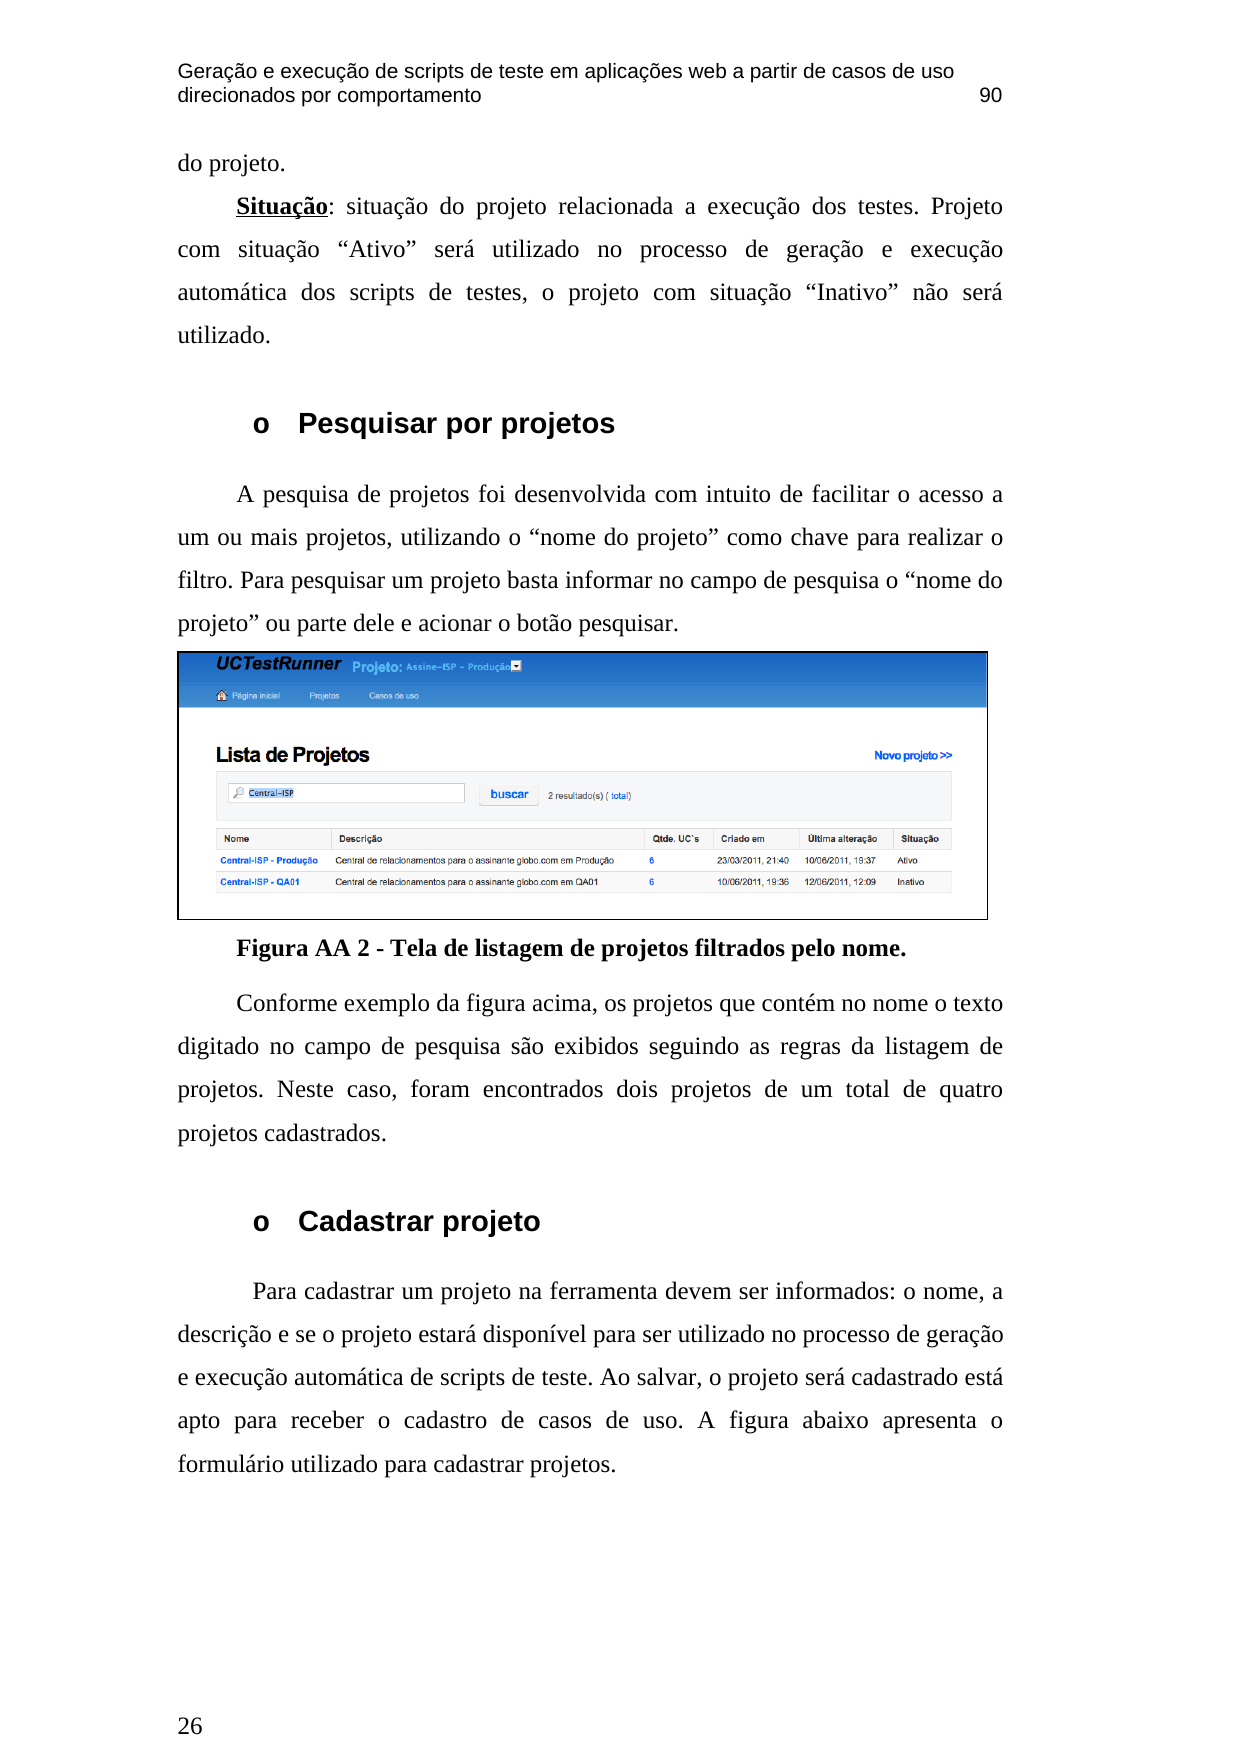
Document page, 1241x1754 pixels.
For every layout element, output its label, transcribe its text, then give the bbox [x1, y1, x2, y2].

list Cadastrar projeto [252, 1204, 1004, 1240]
list Pesquisar por projetos [252, 406, 1004, 443]
text Para cadastrar um projeto na ferramenta devem ser informados: o nome, a descrição e se o projeto estará disponível para ser utilizado no processo de geração e execução automática de scripts de teste. Ao salvar, o projeto será cadastrado está apto para receber o cadastro de casos de uso. A figura abaixo apresenta o formulário utilizado para cadastrar projetos. [177, 1276, 1004, 1477]
text A pesquisa de projetos foi desenvolvida com intuito de facilitar o acesso a um ou mais projetos, utilizando o “nome do projeto” como chave para realizar o filtro. Para pesquisar um projeto basta informar no campo de pesquisa o “nome do projeto” ou parte dele e acionar o botão pesquisar. [177, 479, 1004, 637]
picture [179, 653, 987, 919]
text Conforme exemplo da figura acima, os projetos que contém no nome o texto digitado no campo de pesquisa são exibidos seguindo as regras da listagem de projetos. Neste caso, foram encontrados dois projetos de um total de quatro projetos cadastrados. [177, 988, 1004, 1146]
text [177, 148, 1004, 176]
text Situação: situação do projeto relacionada a execução dos testes. Projeto com situação “Ativo” será utilizado no processo de geração e execução automática dos scripts de testes, o projeto com situação “Inativo” não será utilizado. [177, 191, 1004, 349]
text Figura AA 2 - Tela de listagem de projetos filtrados pelo nome. [177, 933, 1004, 961]
